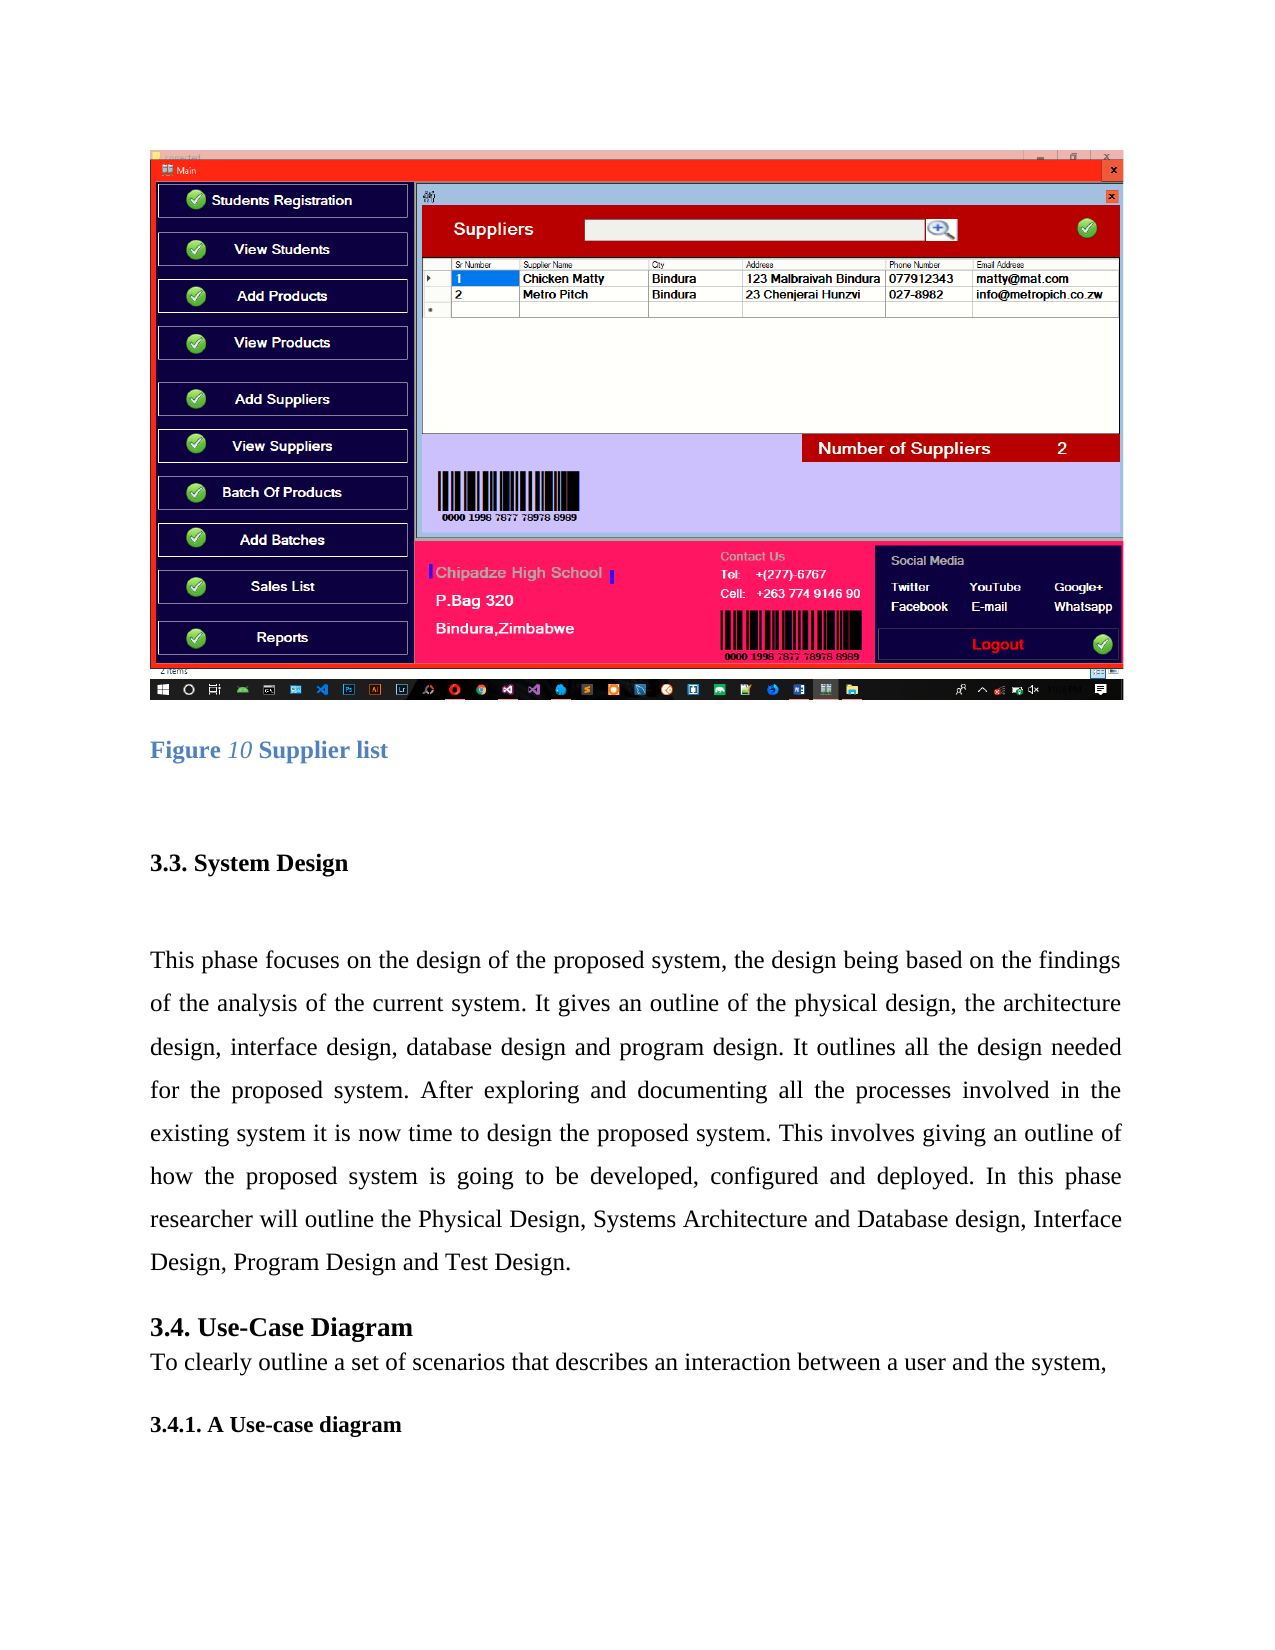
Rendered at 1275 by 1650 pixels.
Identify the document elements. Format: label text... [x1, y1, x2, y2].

text This phase focuses on the design of the proposed system, the design being based on the findings of the analysis of the current system. It gives an outline of the physical design, the architecture design, interface design, database design and program design. It outlines all the design needed for the proposed system. After exploring and documenting all the processes involved in the existing system it is now time to design the proposed system. This involves giving an outline of how the proposed system is going to be developed, configured and deployed. In this phase researcher will outline the Physical Design, Systems Architecture and Database design, Interface Design, Program Design and Test Design. [150, 945, 1123, 1276]
text Figure 10 Supplier list [150, 735, 1125, 763]
subtitle 3.3. System Design [150, 848, 1125, 877]
subtitle 3.4. Use-Case Diagram [150, 1311, 1125, 1342]
subtitle 3.4.1. A Use-case diagram [150, 1411, 1125, 1437]
picture [150, 150, 1124, 700]
text To clearly outline a set of scenarios that describes an interaction between a user and the system, [150, 1347, 1123, 1376]
